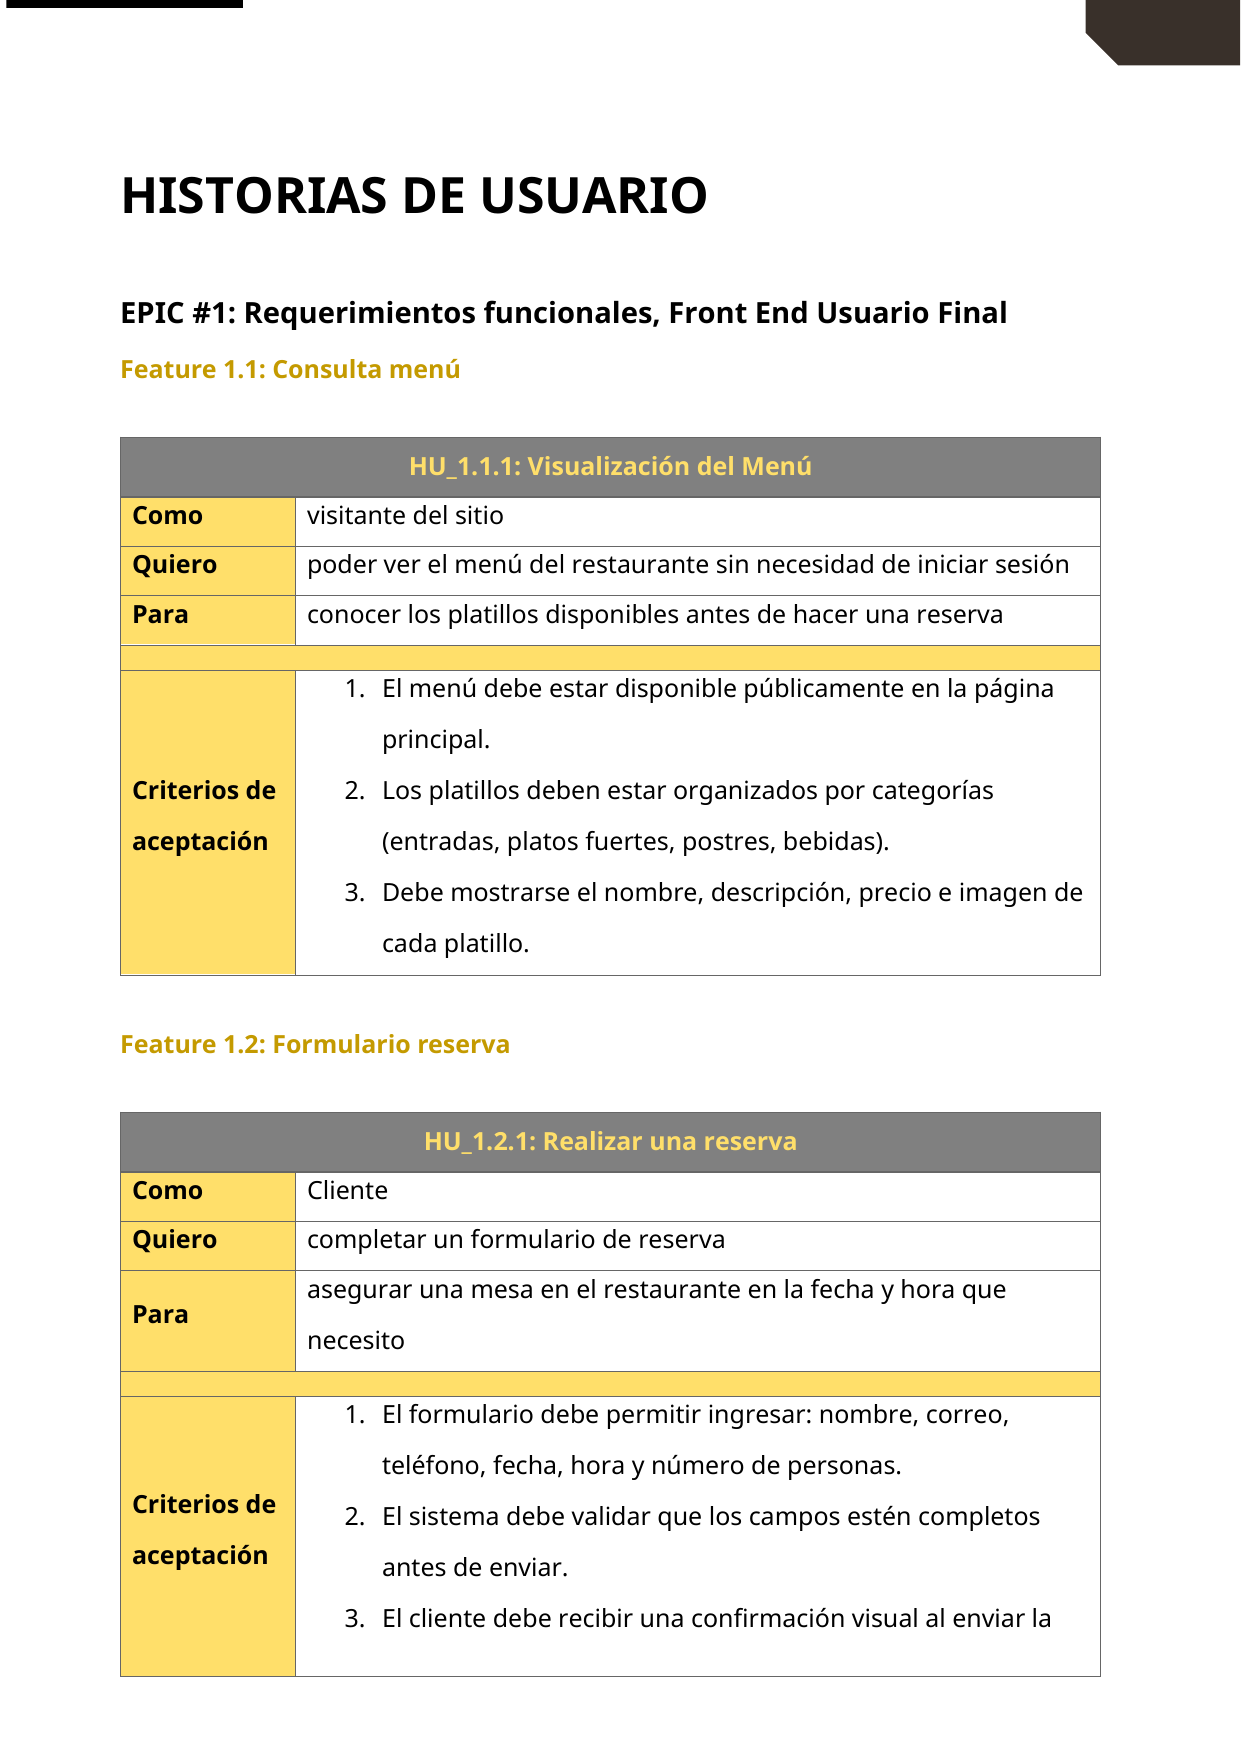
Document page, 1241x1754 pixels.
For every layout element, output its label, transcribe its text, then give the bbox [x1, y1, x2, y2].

text EPIC #1: Requerimientos funcionales, Front End Usuario Final [120, 292, 1120, 332]
table_cell visitante del sitio [296, 498, 1100, 546]
table_cell Quiero [121, 1222, 295, 1270]
table_cell poder ver el menú del restaurante sin necesidad de iniciar sesión [296, 547, 1100, 595]
subtitle HISTORIAS DE USUARIO [120, 160, 1120, 228]
text Feature 1.2: Formulario reserva [120, 1027, 1120, 1061]
table_cell Como [121, 1173, 295, 1221]
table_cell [121, 1397, 295, 1676]
table_cell Como [121, 498, 295, 546]
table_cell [296, 1397, 1100, 1676]
table_cell Quiero [121, 547, 295, 595]
table_cell conocer los platillos disponibles antes de hacer una reserva [296, 596, 1100, 644]
table_cell Criterios de aceptación [121, 671, 295, 974]
table_header HU_1.2.1: Realizar una reserva [121, 1113, 1100, 1171]
table_cell Para [121, 596, 295, 644]
table_cell [121, 646, 1100, 670]
table_header HU_1.1.1: Visualización del Menú [121, 438, 1100, 496]
table_cell asegurar una mesa en el restaurante en la fecha y hora que necesito [296, 1271, 1100, 1371]
table_cell El menú debe estar disponible públicamente en la página principal. Los platillos deben estar organizados por categorías (entradas, platos fuertes, postres, bebidas). Debe mostrarse el nombre, descripción, precio e imagen de cada platillo. [296, 671, 1100, 974]
text Feature 1.1: Consulta menú [120, 352, 1120, 386]
table_cell Para [121, 1271, 295, 1371]
table_cell [121, 1372, 1100, 1396]
table_cell completar un formulario de reserva [296, 1222, 1100, 1270]
table_cell Cliente [296, 1173, 1100, 1221]
